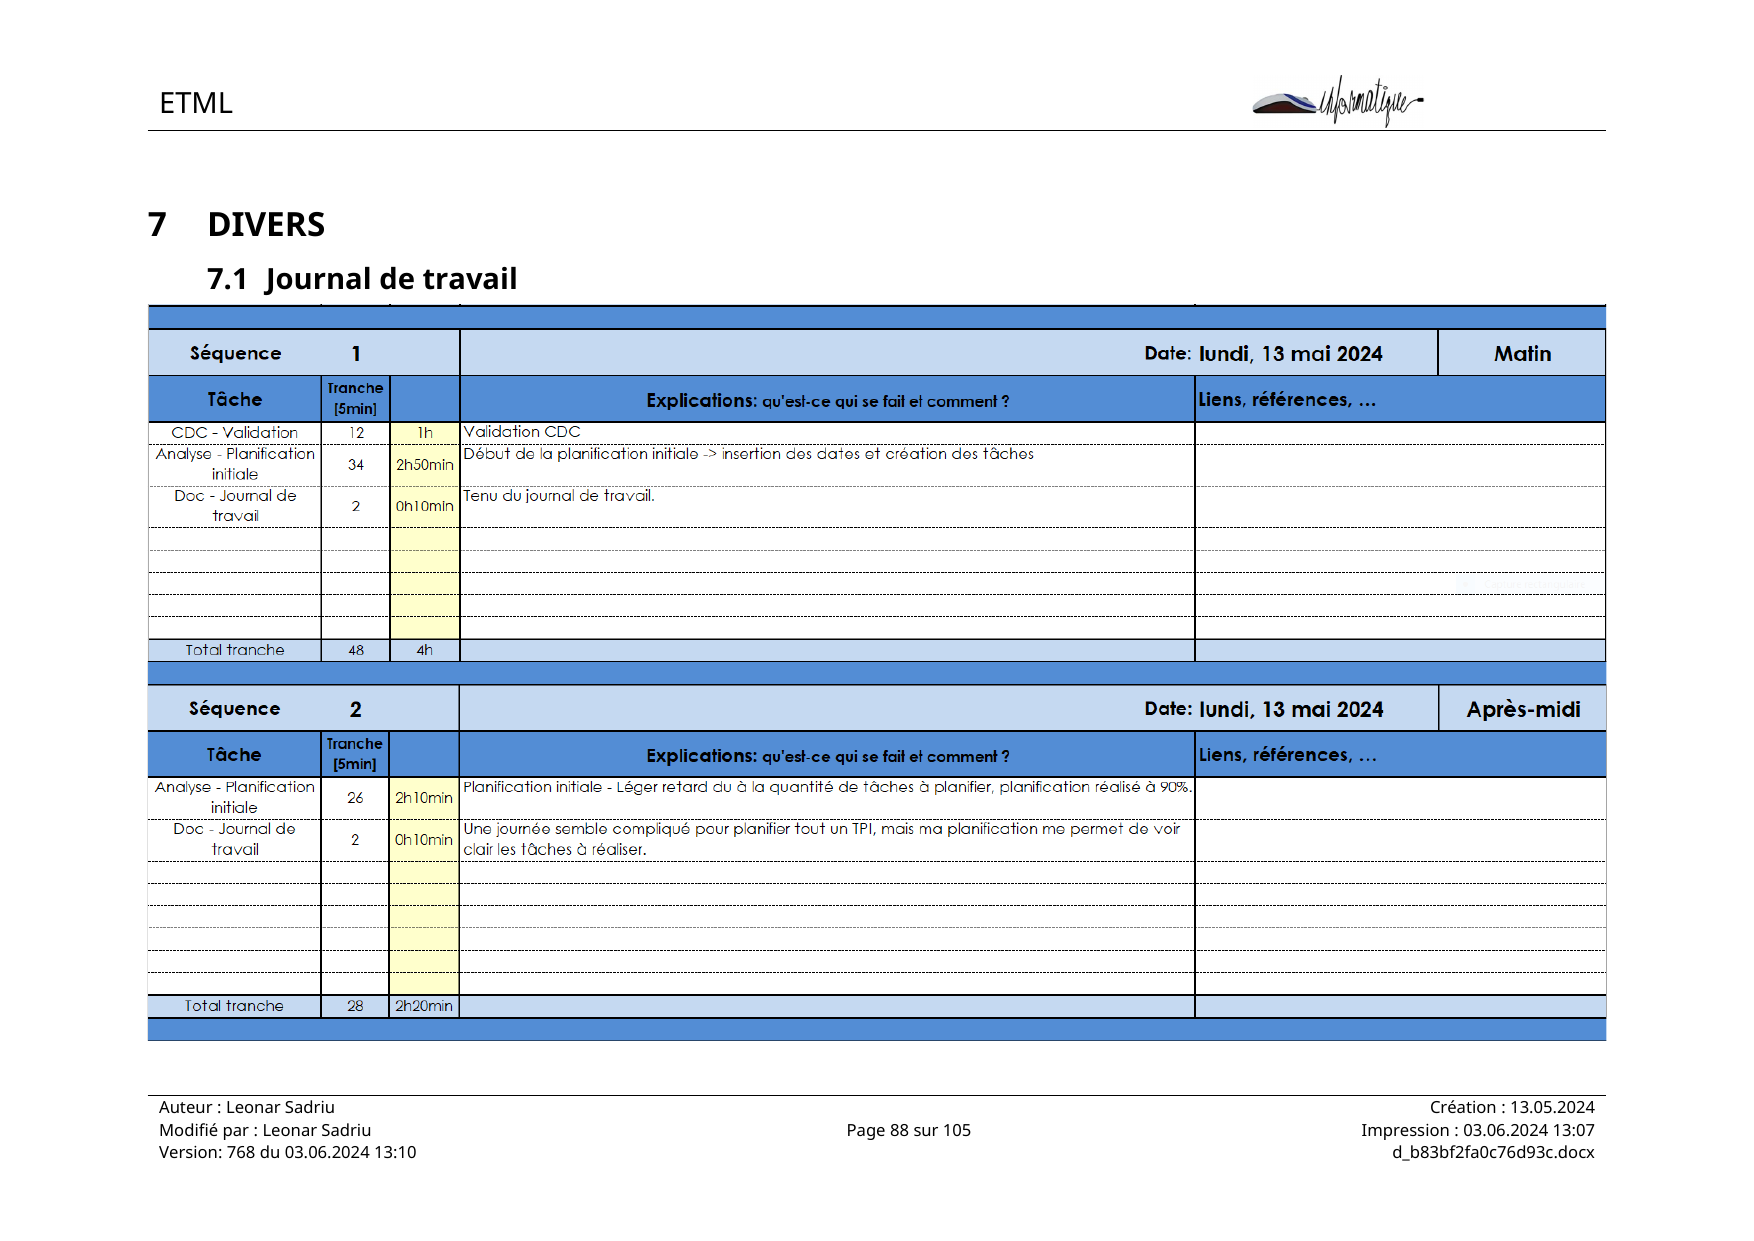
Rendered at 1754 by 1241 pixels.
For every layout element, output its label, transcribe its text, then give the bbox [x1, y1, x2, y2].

subtitle Journal de travail [207, 258, 1606, 298]
picture [147, 304, 1607, 1041]
subtitle Divers [148, 201, 1606, 246]
picture [1252, 75, 1425, 128]
